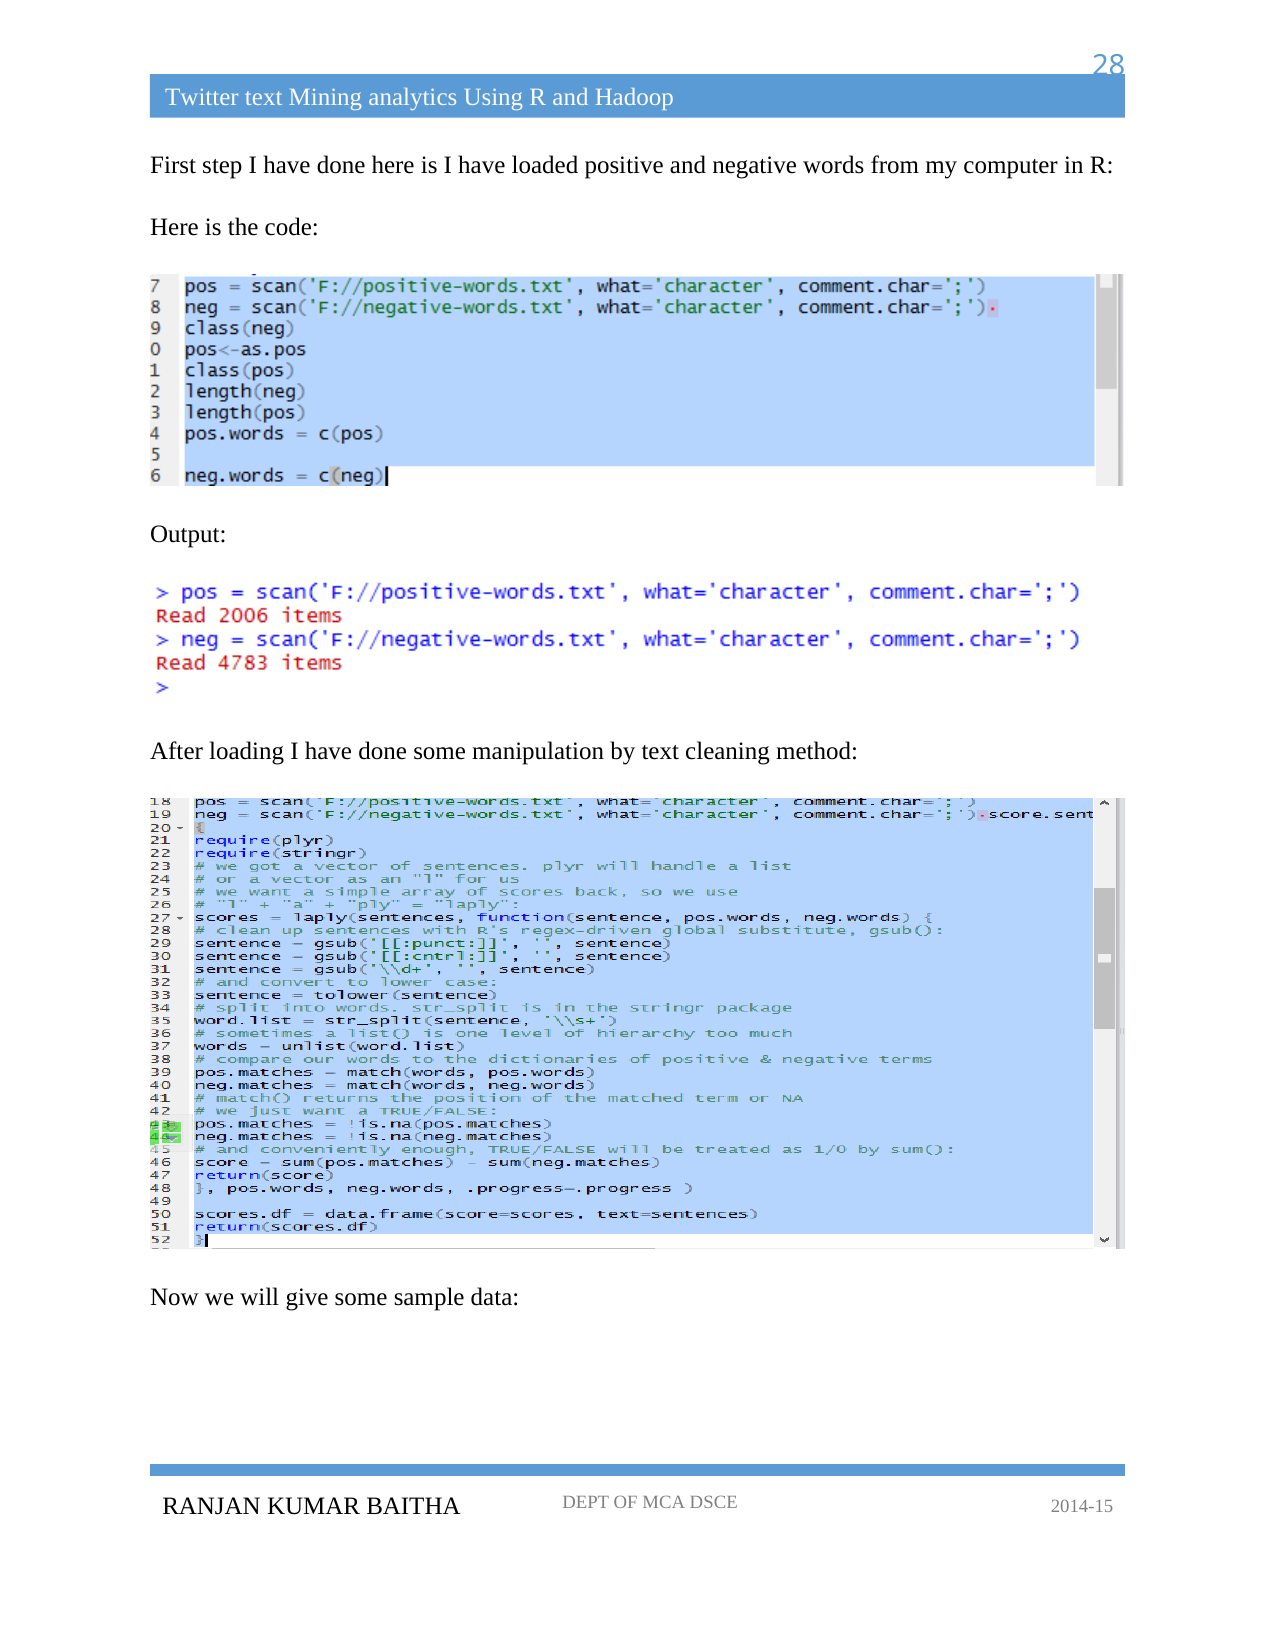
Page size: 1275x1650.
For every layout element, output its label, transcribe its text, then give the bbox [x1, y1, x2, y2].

picture [150, 581, 1123, 703]
text Here is the code: [150, 212, 1125, 241]
text After loading I have done some manipulation by text cleaning method: [150, 736, 1125, 765]
text Output: [150, 519, 1125, 547]
picture [150, 274, 1124, 486]
text First step I have done here is I have loaded positive and negative words from my computer in R: [150, 150, 1125, 179]
text Now we will give some sample data: [150, 1282, 1125, 1310]
picture [150, 798, 1125, 1249]
